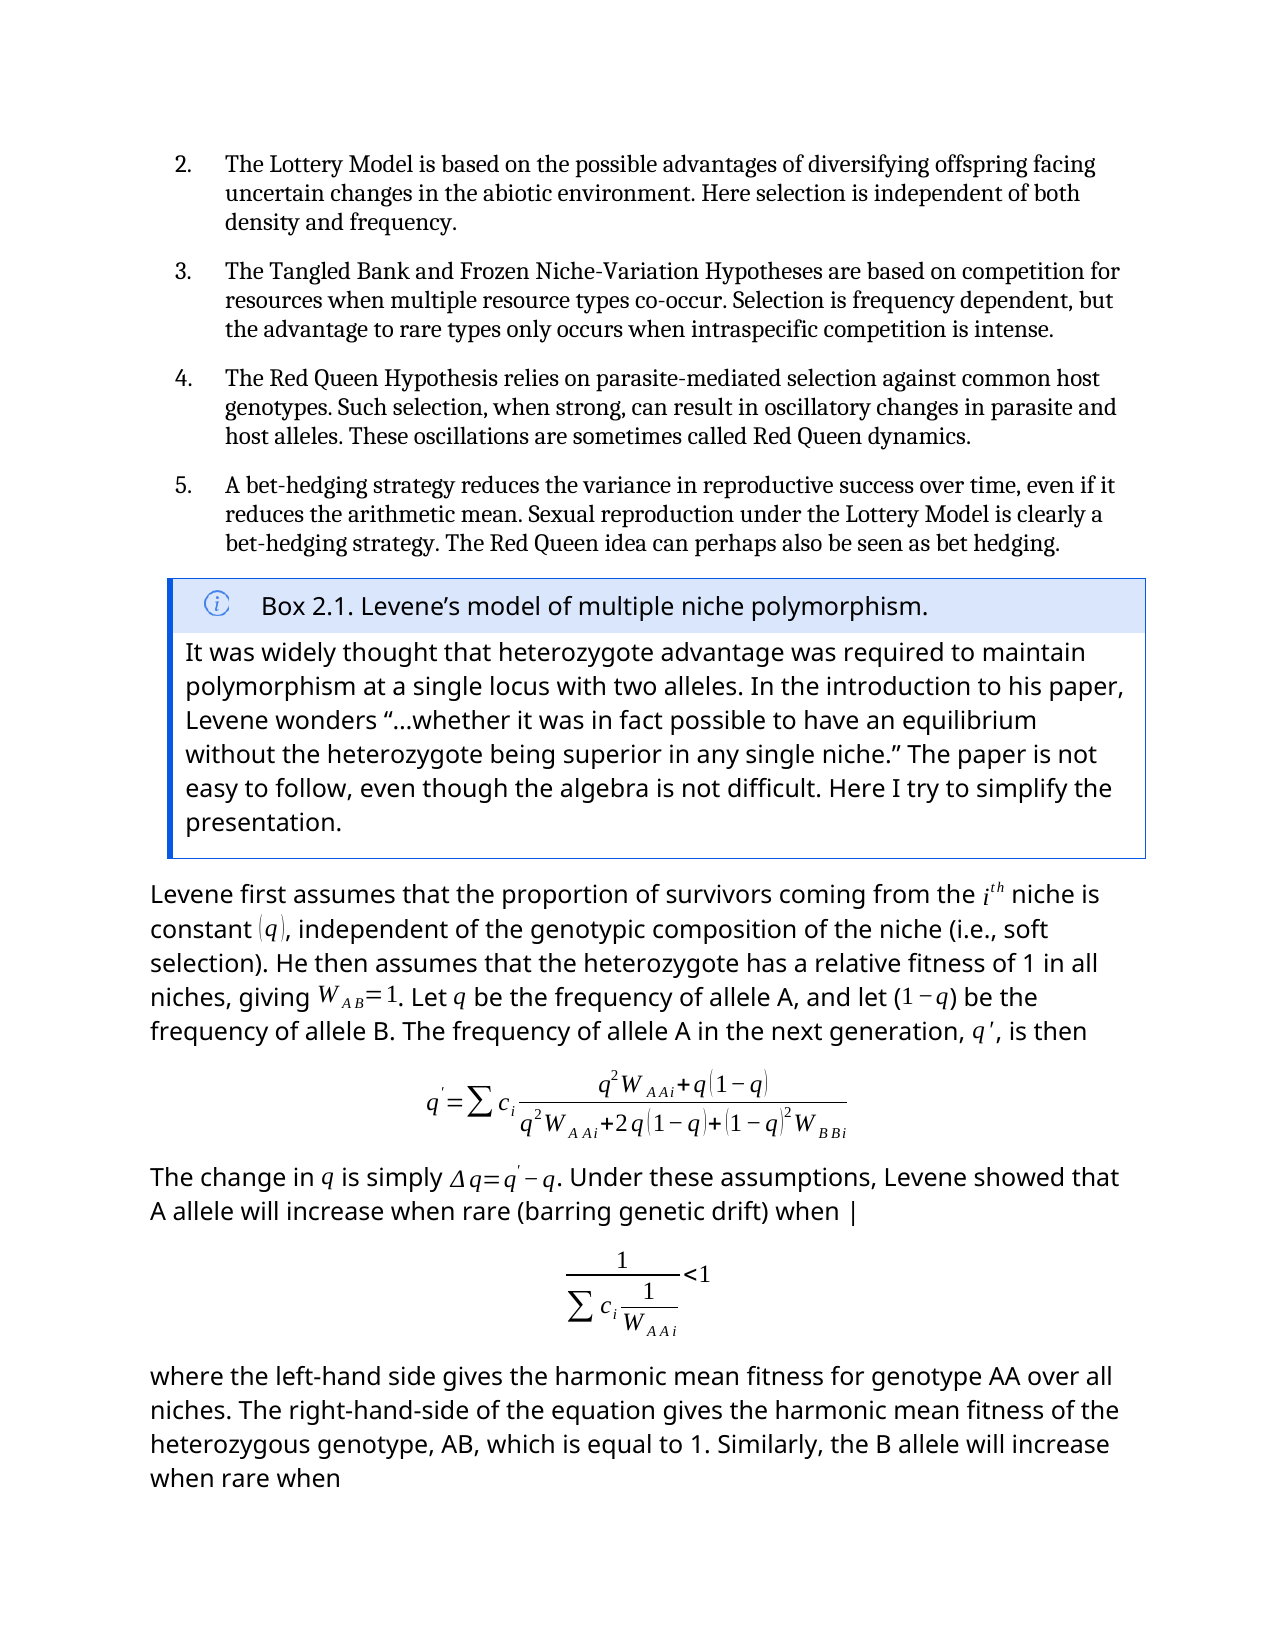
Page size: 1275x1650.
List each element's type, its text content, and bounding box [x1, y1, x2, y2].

list The Lottery Model is based on the possible advantages of diversifying offspring facing uncertain changes in the abiotic environment. Here selection is independent of both density and frequency. [175, 150, 1125, 236]
list The Red Queen Hypothesis relies on parasite-mediated selection against common host genotypes. Such selection, when strong, can result in oscillatory changes in parasite and host alleles. These oscillations are sometimes called Red Queen dynamics. [175, 364, 1125, 450]
picture [204, 590, 229, 616]
table_header Box 2.1. Levene’s model of multiple niche polymorphism. [173, 579, 1145, 633]
list A bet-hedging strategy reduces the variance in reproductive success over time, even if it reduces the arithmetic mean. Sexual reproduction under the Lottery Model is clearly a bet-hedging strategy. The Red Queen idea can perhaps also be seen as bet hedging. [175, 471, 1125, 557]
list The Tangled Bank and Frozen Niche-Variation Hypotheses are based on competition for resources when multiple resource types co-occur. Selection is frequency dependent, but the advantage to rare types only occurs when intraspecific competition is intense. [175, 257, 1125, 343]
